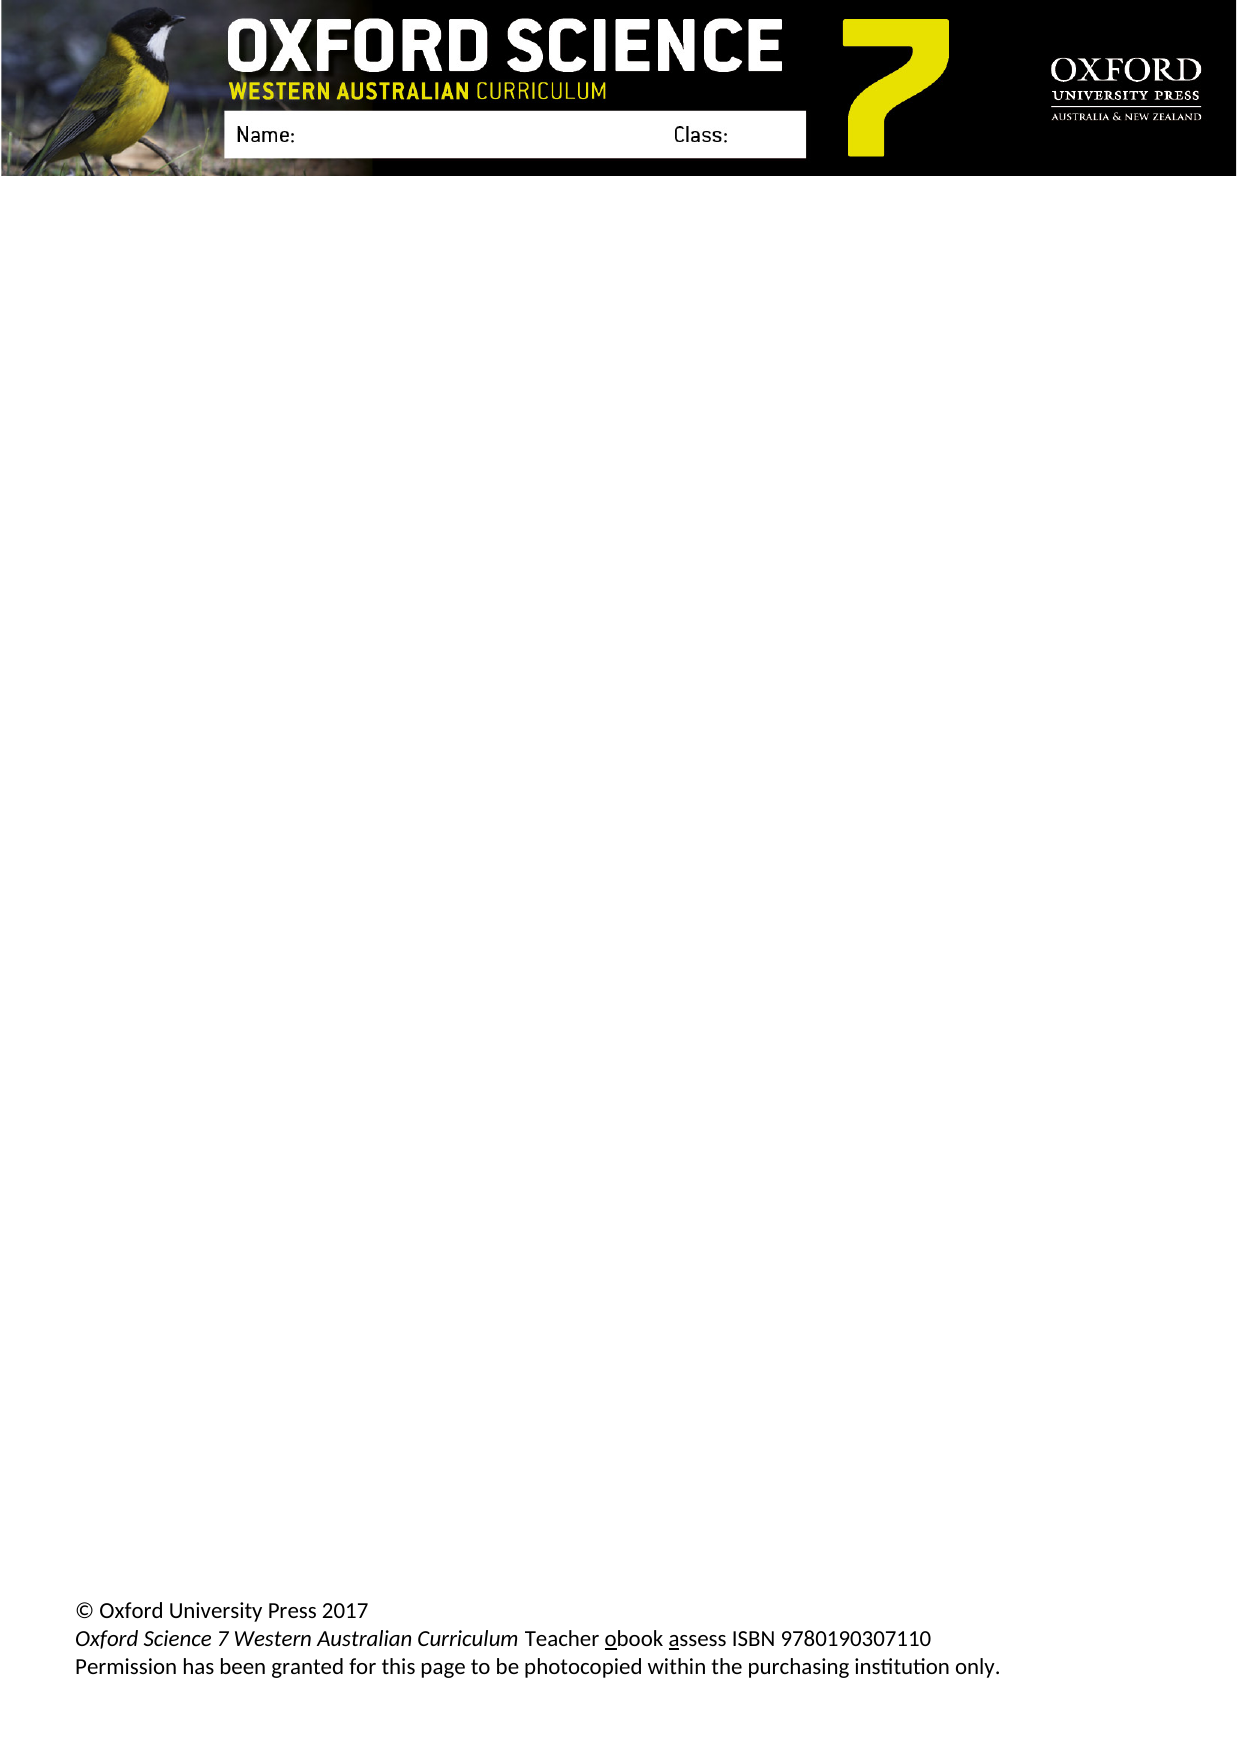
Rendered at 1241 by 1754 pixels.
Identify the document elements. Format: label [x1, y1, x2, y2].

picture [0, 0, 1236, 175]
